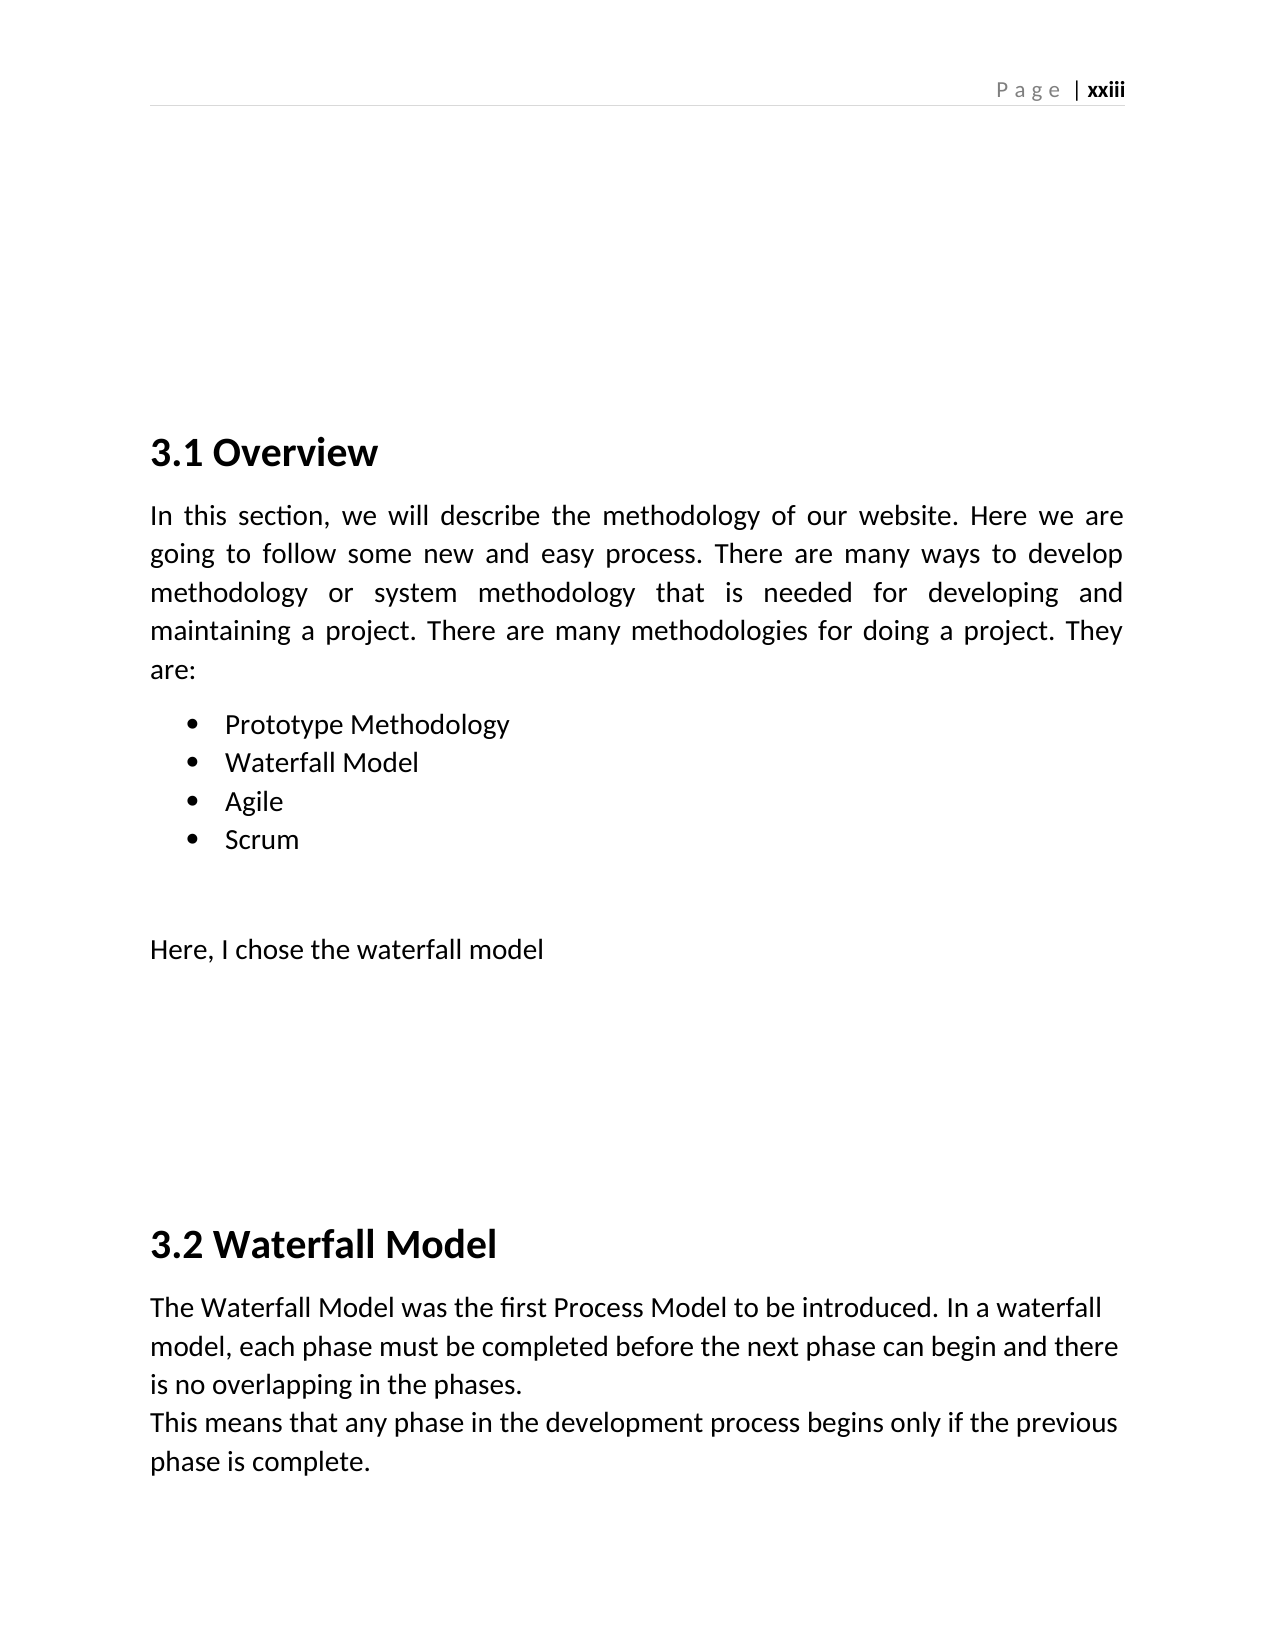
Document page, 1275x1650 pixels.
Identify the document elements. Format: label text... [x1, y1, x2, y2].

text The Waterfall Model was the first Process Model to be introduced. In a waterfall model, each phase must be completed before the next phase can begin and there is no overlapping in the phases. This means that any phase in the development process begins only if the previous phase is complete. [150, 1289, 1125, 1479]
text In this section, we will describe the methodology of our website. Here we are going to follow some new and easy process. There are many ways to develop methodology or system methodology that is needed for developing and maintaining a project. There are many methodologies for doing a project. They are: [150, 497, 1125, 686]
text 3.1 Overview [150, 426, 1125, 476]
list Prototype Methodology [187, 706, 1125, 742]
list Waterfall Model [187, 744, 1125, 780]
text Here, I chose the waterfall model [150, 931, 1125, 967]
list Agile [187, 783, 1125, 818]
list Scrum [187, 821, 1125, 857]
text 3.2 Waterfall Model [150, 1218, 1125, 1268]
